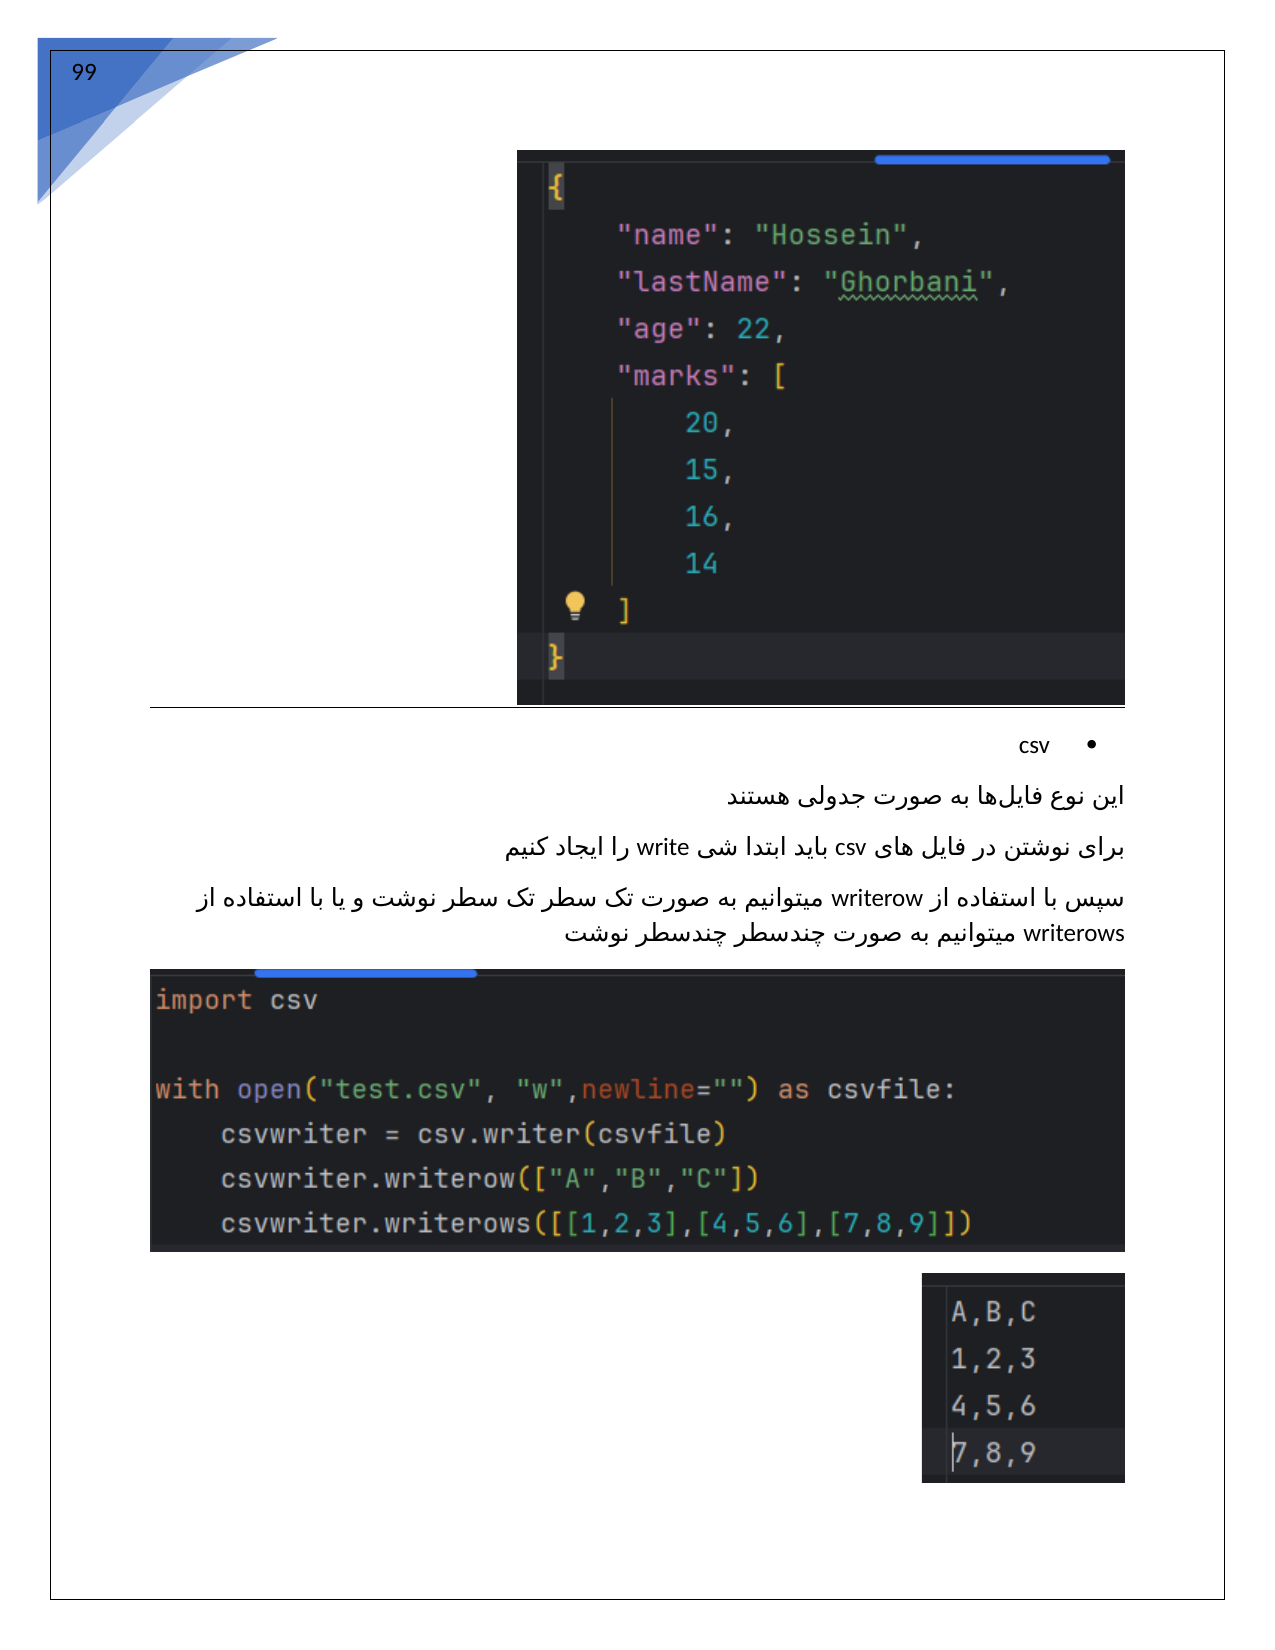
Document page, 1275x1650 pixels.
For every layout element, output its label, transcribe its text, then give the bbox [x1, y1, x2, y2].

picture [921, 1273, 1125, 1483]
picture [150, 969, 1125, 1252]
picture [517, 150, 1125, 705]
text سپس با استفاده از writerow میتوانیم به صورت تک سطر تک سطر نوشت و یا با استفاده از writerows میتوانیم به صورت چندسطر چندسطر نوشت [150, 883, 1125, 948]
text این نوع فایل‌ها به صورت جدولی هستند [150, 781, 1125, 810]
list csv [150, 729, 1087, 760]
text برای نوشتن در فایل های csv باید ابتدا شی write را ایجاد کنیم [150, 831, 1125, 861]
picture [51, 51, 279, 206]
picture [37, 37, 279, 206]
